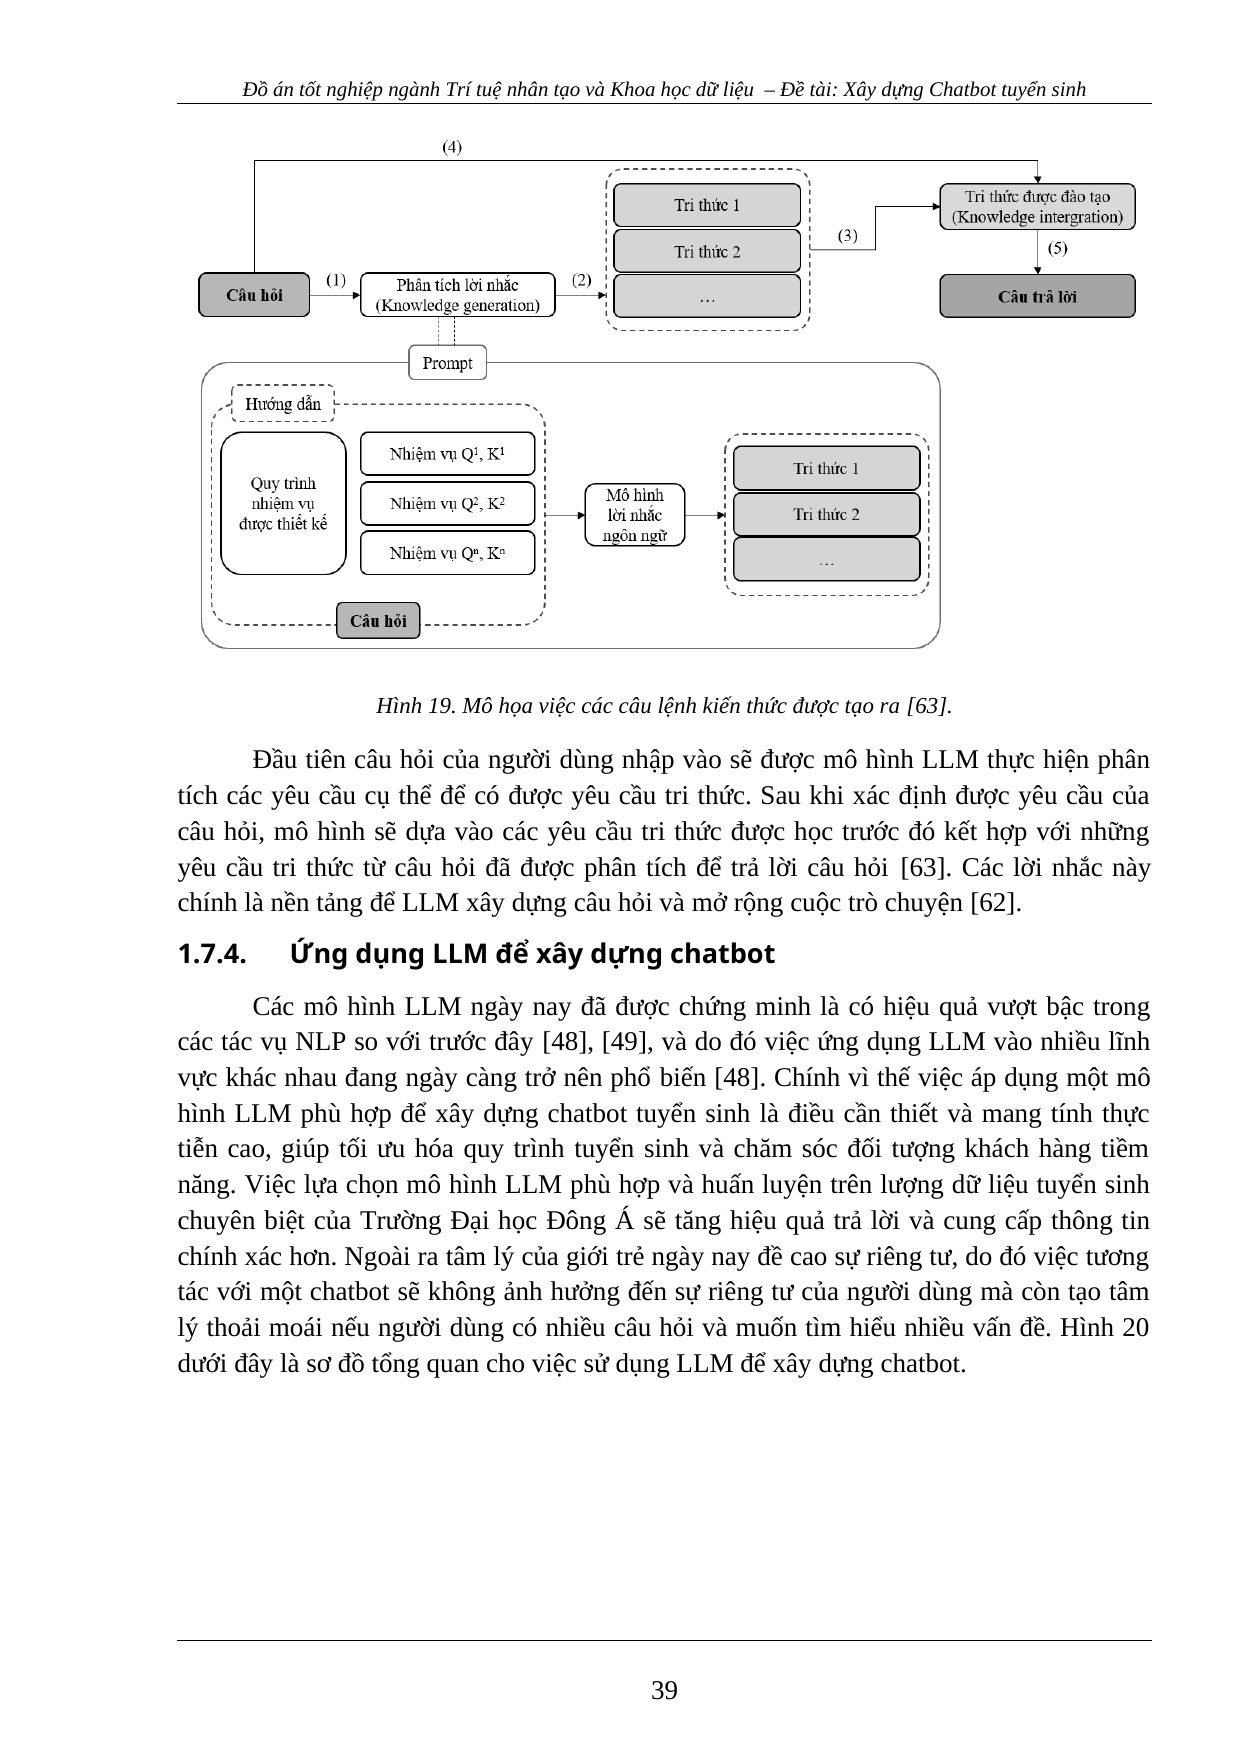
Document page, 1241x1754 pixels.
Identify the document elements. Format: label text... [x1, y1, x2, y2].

text Đầu tiên câu hỏi của người dùng nhập vào sẽ được mô hình LLM thực hiện phân tích các yêu cầu cụ thể để có được yêu cầu tri thức. Sau khi xác định được yêu cầu của câu hỏi, mô hình sẽ dựa vào các yêu cầu tri thức được học trước đó kết hợp với những yêu cầu tri thức từ câu hỏi đã được phân tích để trả lời câu hỏi . Các lời nhắc này chính là nền tảng để LLM xây dựng câu hỏi và mở rộng cuộc trò chuyện . [177, 744, 1152, 918]
subtitle Ứng dụng LLM để xây dựng chatbot [177, 935, 1152, 972]
text Hình 19. Mô họa việc các câu lệnh kiến thức được tạo ra . [177, 693, 1152, 719]
text Các mô hình LLM ngày nay đã được chứng minh là có hiệu quả vượt bậc trong các tác vụ NLP so với trước đây , và do đó việc ứng dụng LLM vào nhiều lĩnh vực khác nhau đang ngày càng trở nên phổ biến . Chính vì thế việc áp dụng một mô hình LLM phù hợp để xây dựng chatbot tuyển sinh là điều cần thiết và mang tính thực tiễn cao, giúp tối ưu hóa quy trình tuyển sinh và chăm sóc đối tượng khách hàng tiềm năng. Việc lựa chọn mô hình LLM phù hợp và huấn luyện trên lượng dữ liệu tuyển sinh chuyên biệt của Trường Đại học Đông Á sẽ tăng hiệu quả trả lời và cung cấp thông tin chính xác hơn. Ngoài ra tâm lý của giới trẻ ngày nay đề cao sự riêng tư, do đó việc tương tác với một chatbot sẽ không ảnh hưởng đến sự riêng tư của người dùng mà còn tạo tâm lý thoải moái nếu người dùng có nhiều câu hỏi và muốn tìm hiểu nhiều vấn đề. Hình 20 dưới đây là sơ đồ tổng quan cho việc sử dụng LLM để xây dựng chatbot. [177, 990, 1152, 1378]
